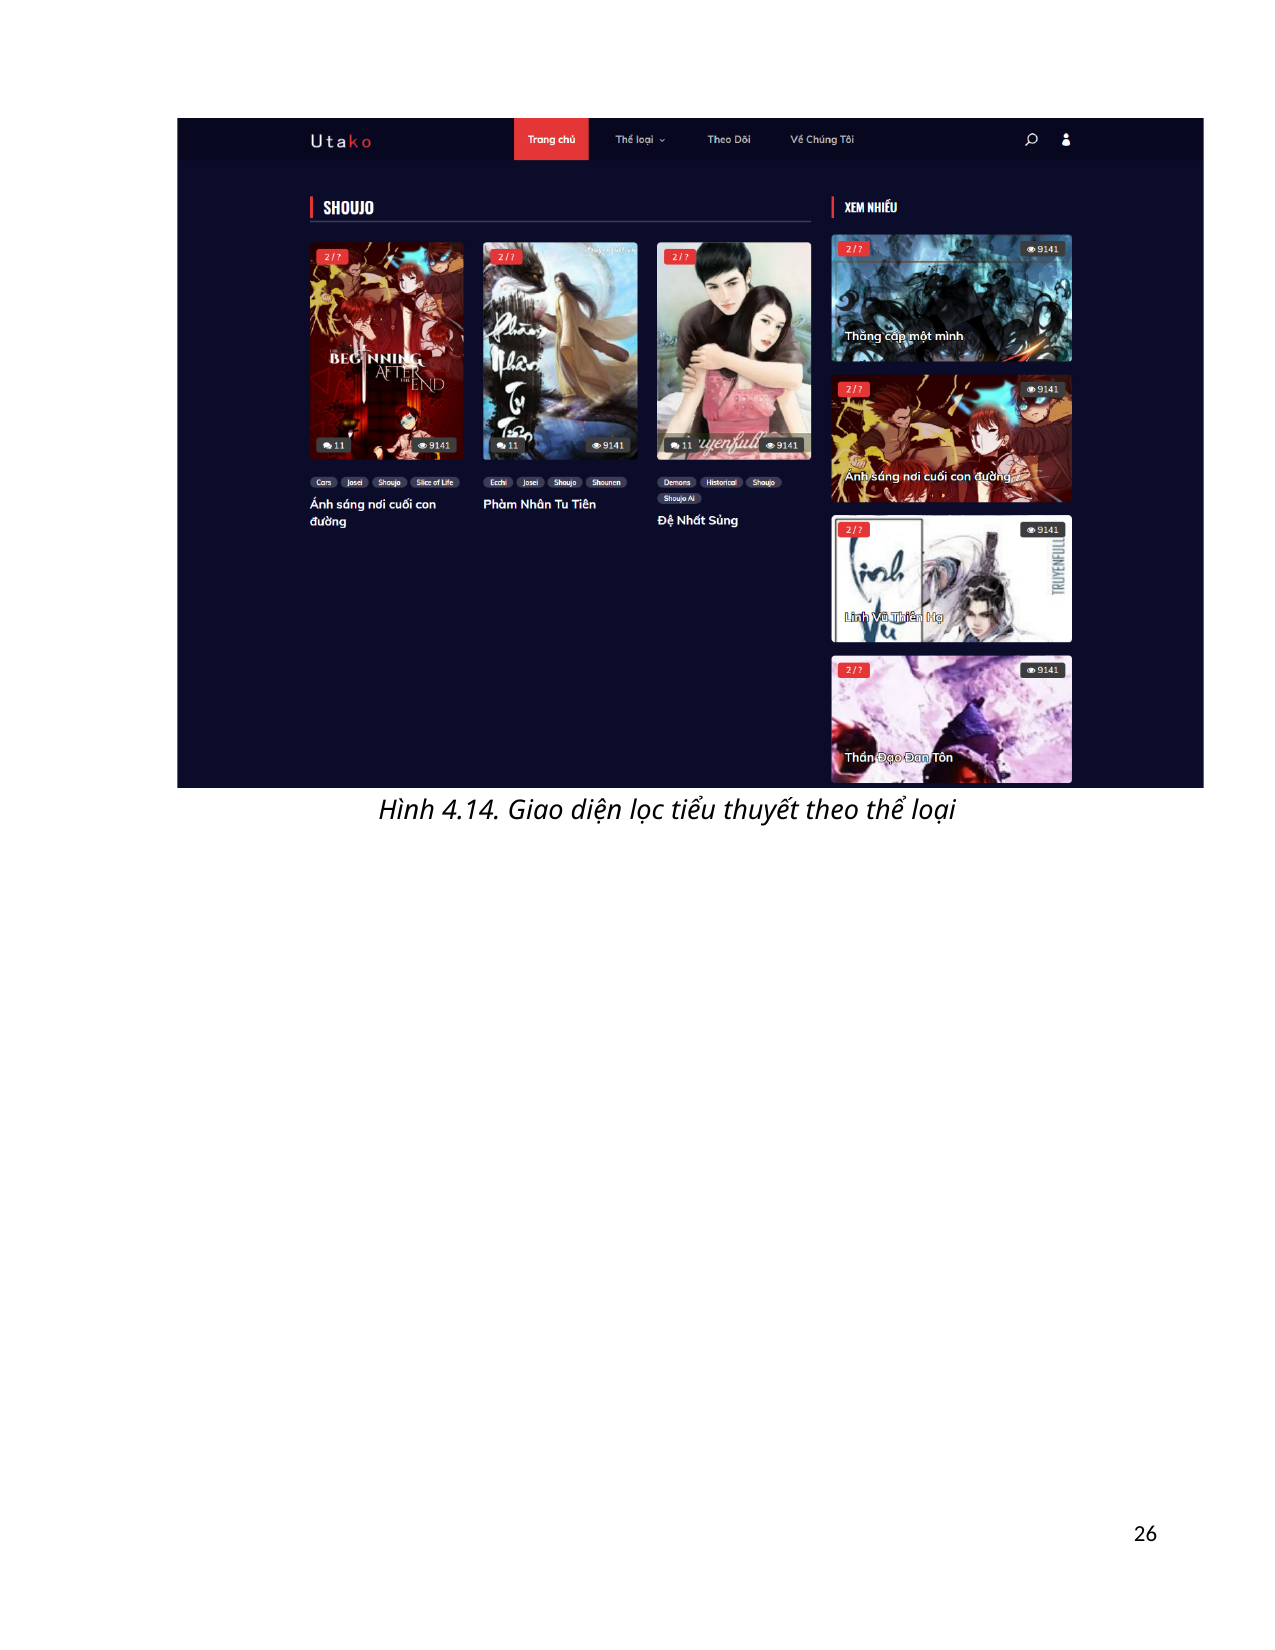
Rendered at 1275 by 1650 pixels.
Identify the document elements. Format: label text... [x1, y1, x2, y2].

list Hình 4.14. Giao diện lọc tiểu thuyết theo thể loại [177, 788, 1157, 828]
picture [177, 118, 1204, 788]
